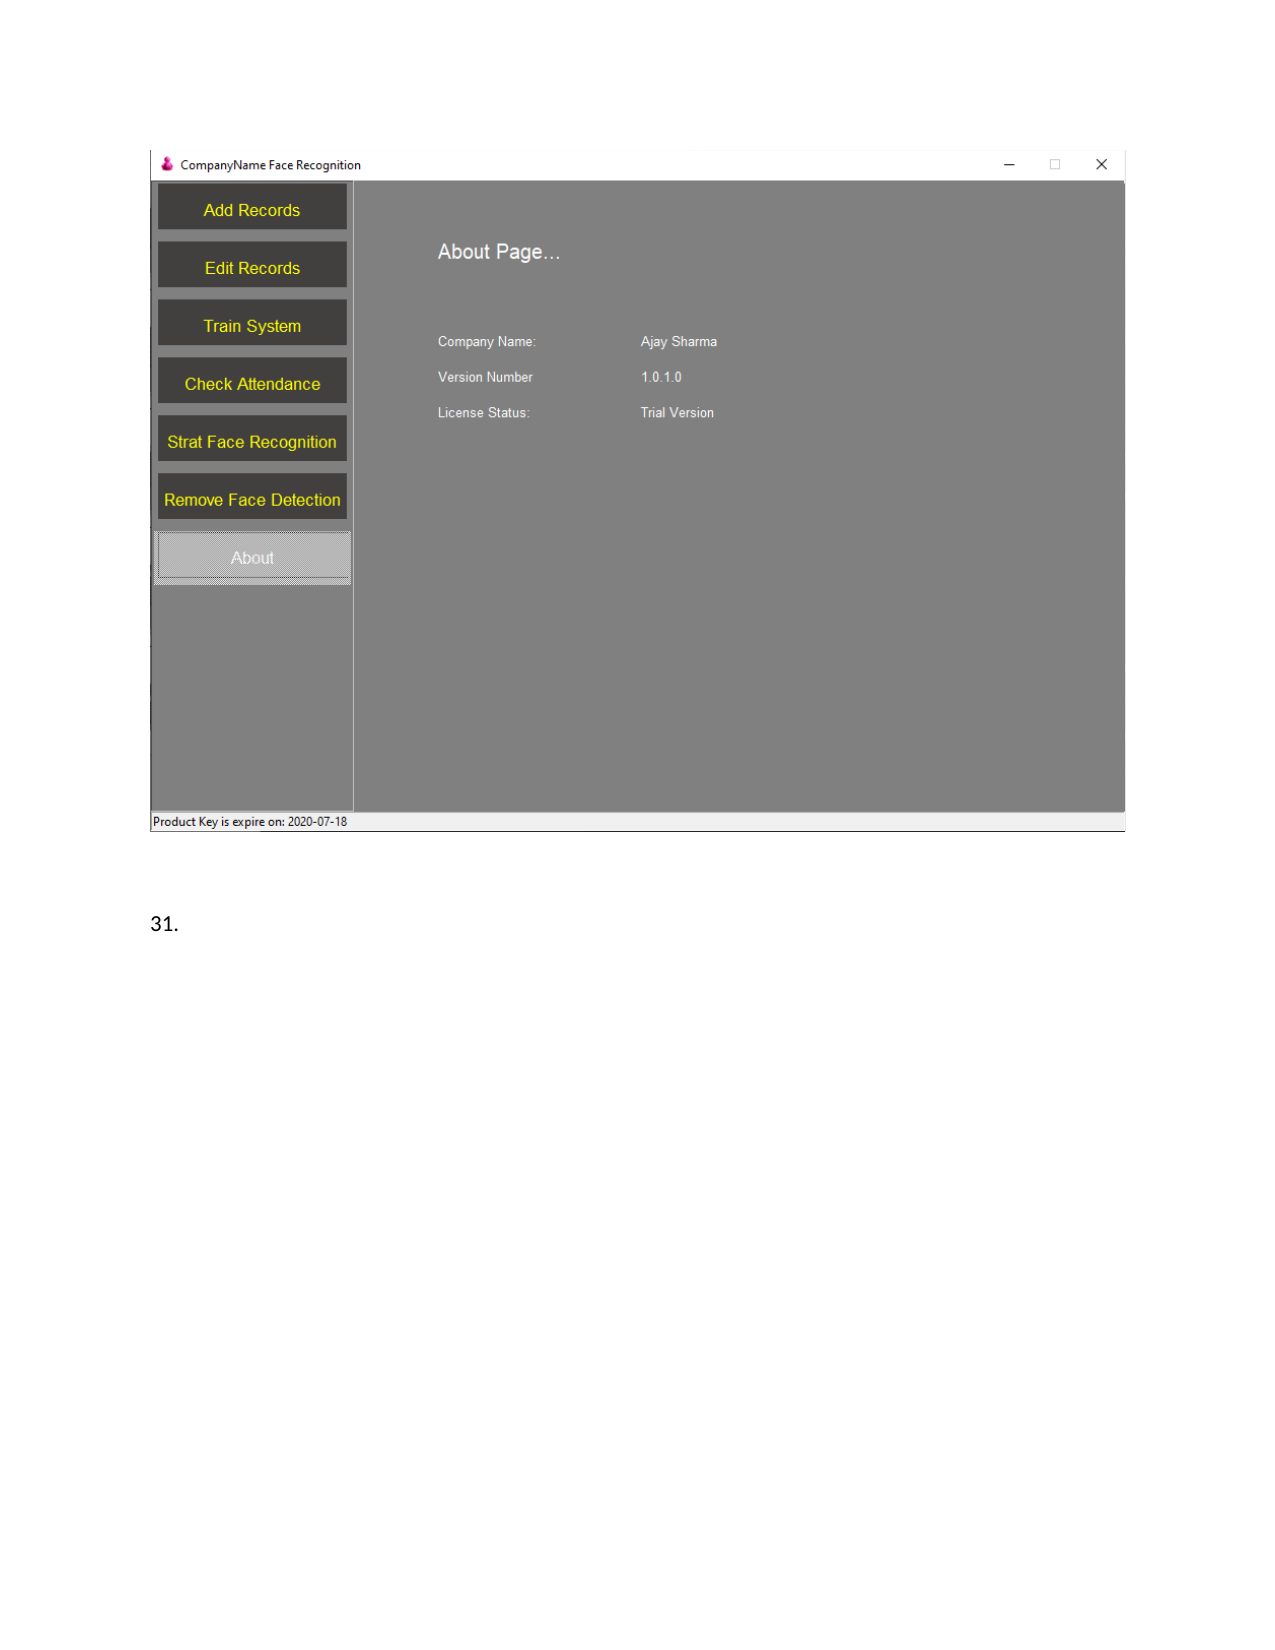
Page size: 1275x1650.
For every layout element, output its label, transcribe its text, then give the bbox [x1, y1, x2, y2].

picture [150, 150, 1125, 832]
text 31. [150, 909, 1125, 937]
